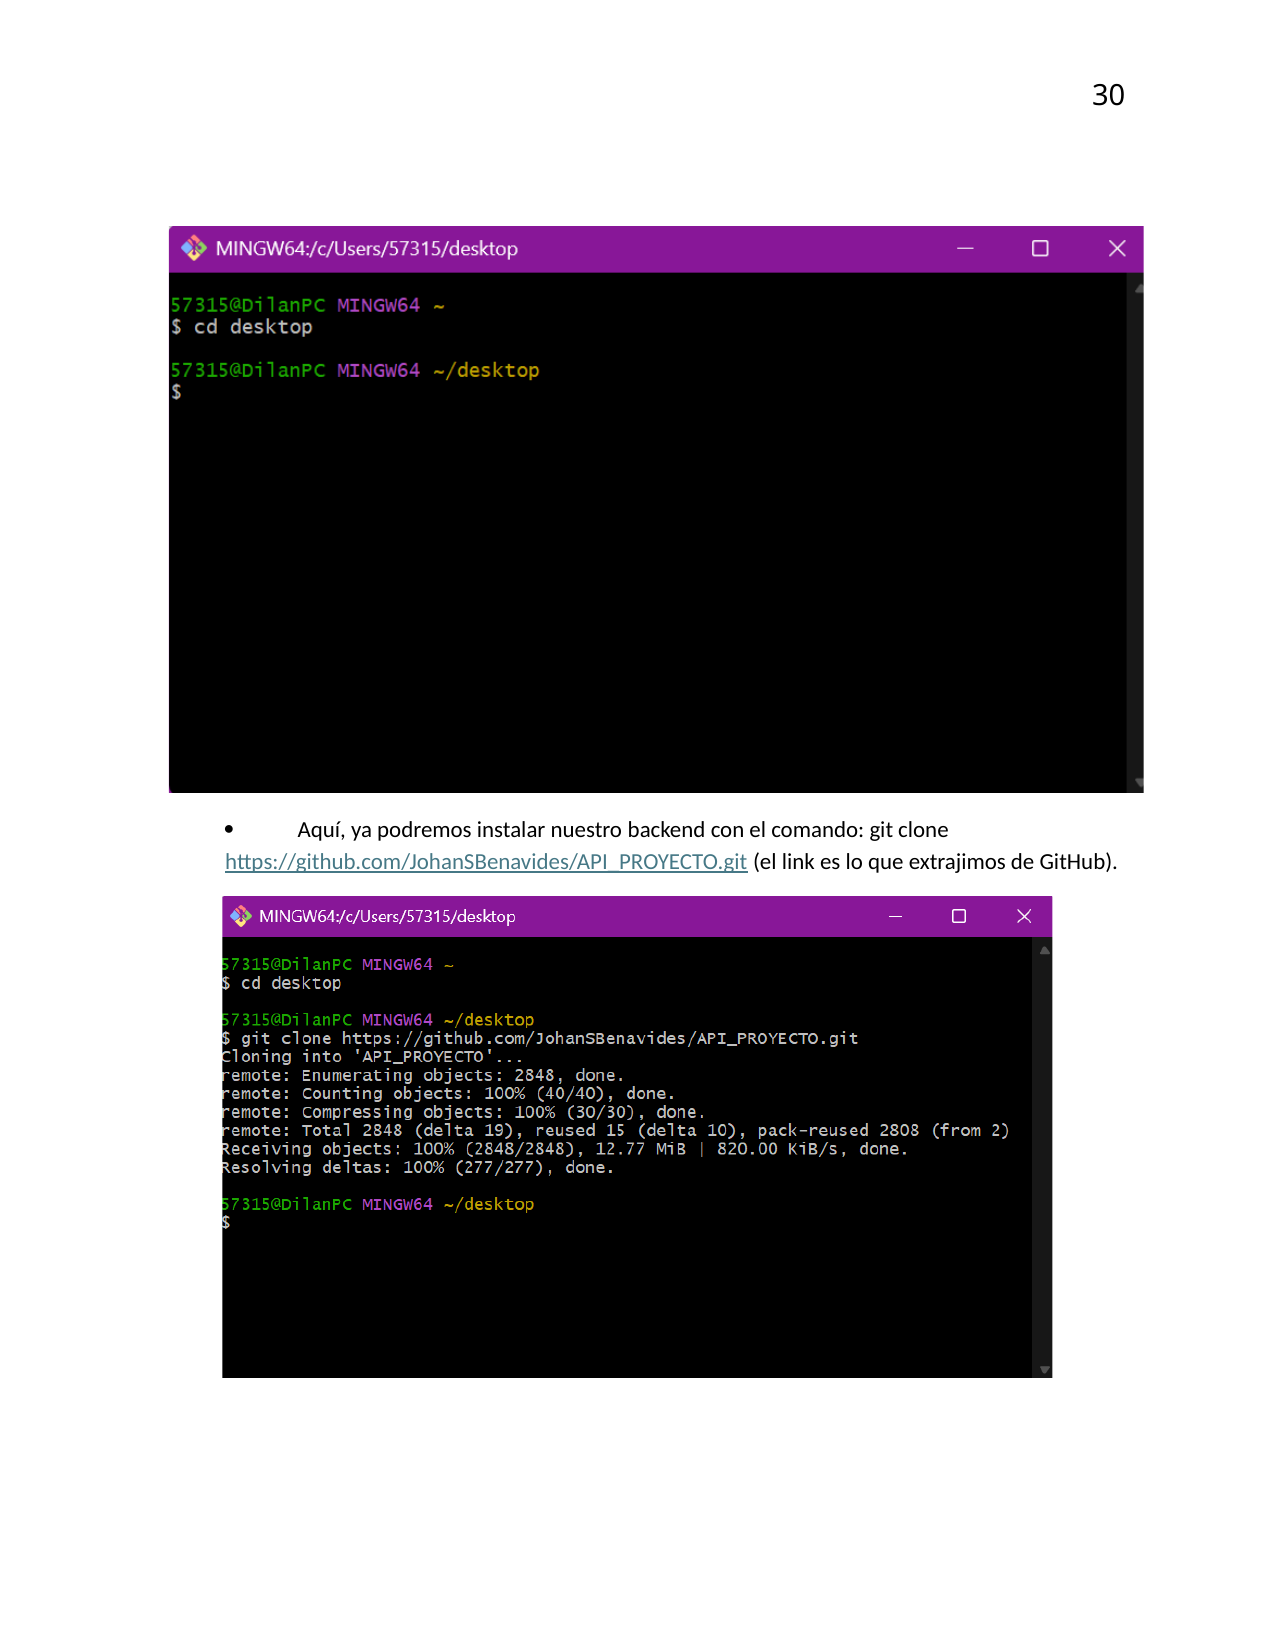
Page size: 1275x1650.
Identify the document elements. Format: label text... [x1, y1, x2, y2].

list Aquí, ya podremos instalar nuestro backend con el comando: git clone https://github.com/JohanSBenavides/API_PROYECTO.git (el link es lo que extrajimos de GitHub). [225, 815, 1125, 875]
